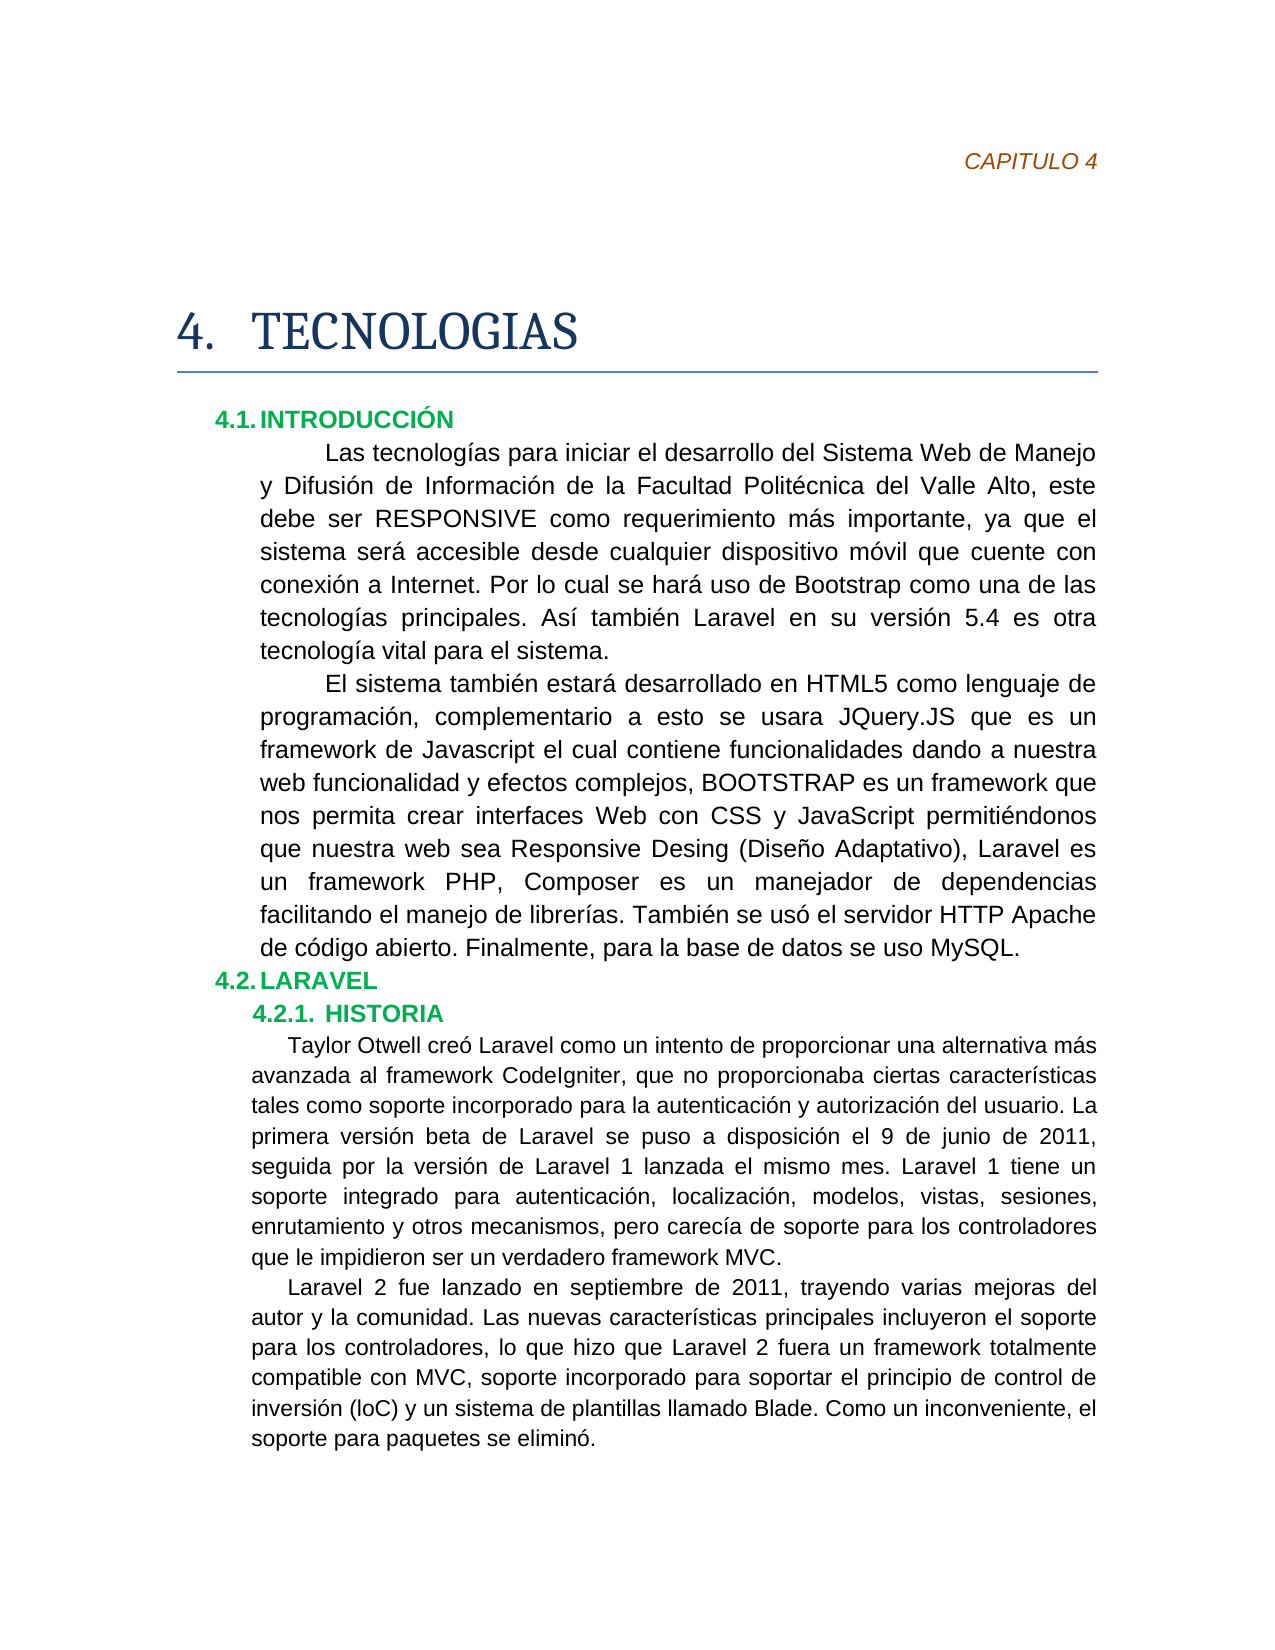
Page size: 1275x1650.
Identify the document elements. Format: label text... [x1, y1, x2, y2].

list El sistema también estará desarrollado en HTML5 como lenguaje de programación, complementario a esto se usara JQuery.JS que es un framework de Javascript el cual contiene funcionalidades dando a nuestra web funcionalidad y efectos complejos, BOOTSTRAP es un framework que nos permita crear interfaces Web con CSS y JavaScript permitiéndonos que nuestra web sea Responsive Desing (Diseño Adaptativo), Laravel es un framework PHP, Composer es un manejador de dependencias facilitando el manejo de librerías. También se usó el servidor HTTP Apache de código abierto. Finalmente, para la base de datos se uso MySQL. [260, 669, 1098, 962]
text CAPITULO 4 [177, 148, 1098, 174]
list HISTORIA [252, 999, 1098, 1028]
list INTRODUCCIÓN [215, 405, 1098, 433]
list LARAVEL [215, 966, 1098, 995]
title TECNOLOGIAS [177, 301, 1098, 371]
list Laravel 2 fue lanzado en septiembre de 2011, trayendo varias mejoras del autor y la comunidad. Las nuevas características principales incluyeron el soporte para los controladores, lo que hizo que Laravel 2 fuera un framework totalmente compatible con MVC, soporte incorporado para soportar el principio de control de inversión (loC) y un sistema de plantillas llamado Blade. Como un inconveniente, el soporte para paquetes se eliminó. [251, 1274, 1098, 1451]
list Las tecnologías para iniciar el desarrollo del Sistema Web de Manejo y Difusión de Información de la Facultad Politécnica del Valle Alto, este debe ser RESPONSIVE como requerimiento más importante, ya que el sistema será accesible desde cualquier dispositivo móvil que cuente con conexión a Internet. Por lo cual se hará uso de Bootstrap como una de las tecnologías principales. Así también Laravel en su versión 5.4 es otra tecnología vital para el sistema. [260, 438, 1098, 664]
list Taylor Otwell creó Laravel como un intento de proporcionar una alternativa más avanzada al framework CodeIgniter, que no proporcionaba ciertas características tales como soporte incorporado para la autenticación y autorización del usuario. La primera versión beta de Laravel se puso a disposición el 9 de junio de 2011, seguida por la versión de Laravel 1 lanzada el mismo mes. Laravel 1 tiene un soporte integrado para autenticación, localización, modelos, vistas, sesiones, enrutamiento y otros mecanismos, pero carecía de soporte para los controladores que le impidieron ser un verdadero framework MVC. [251, 1032, 1098, 1270]
